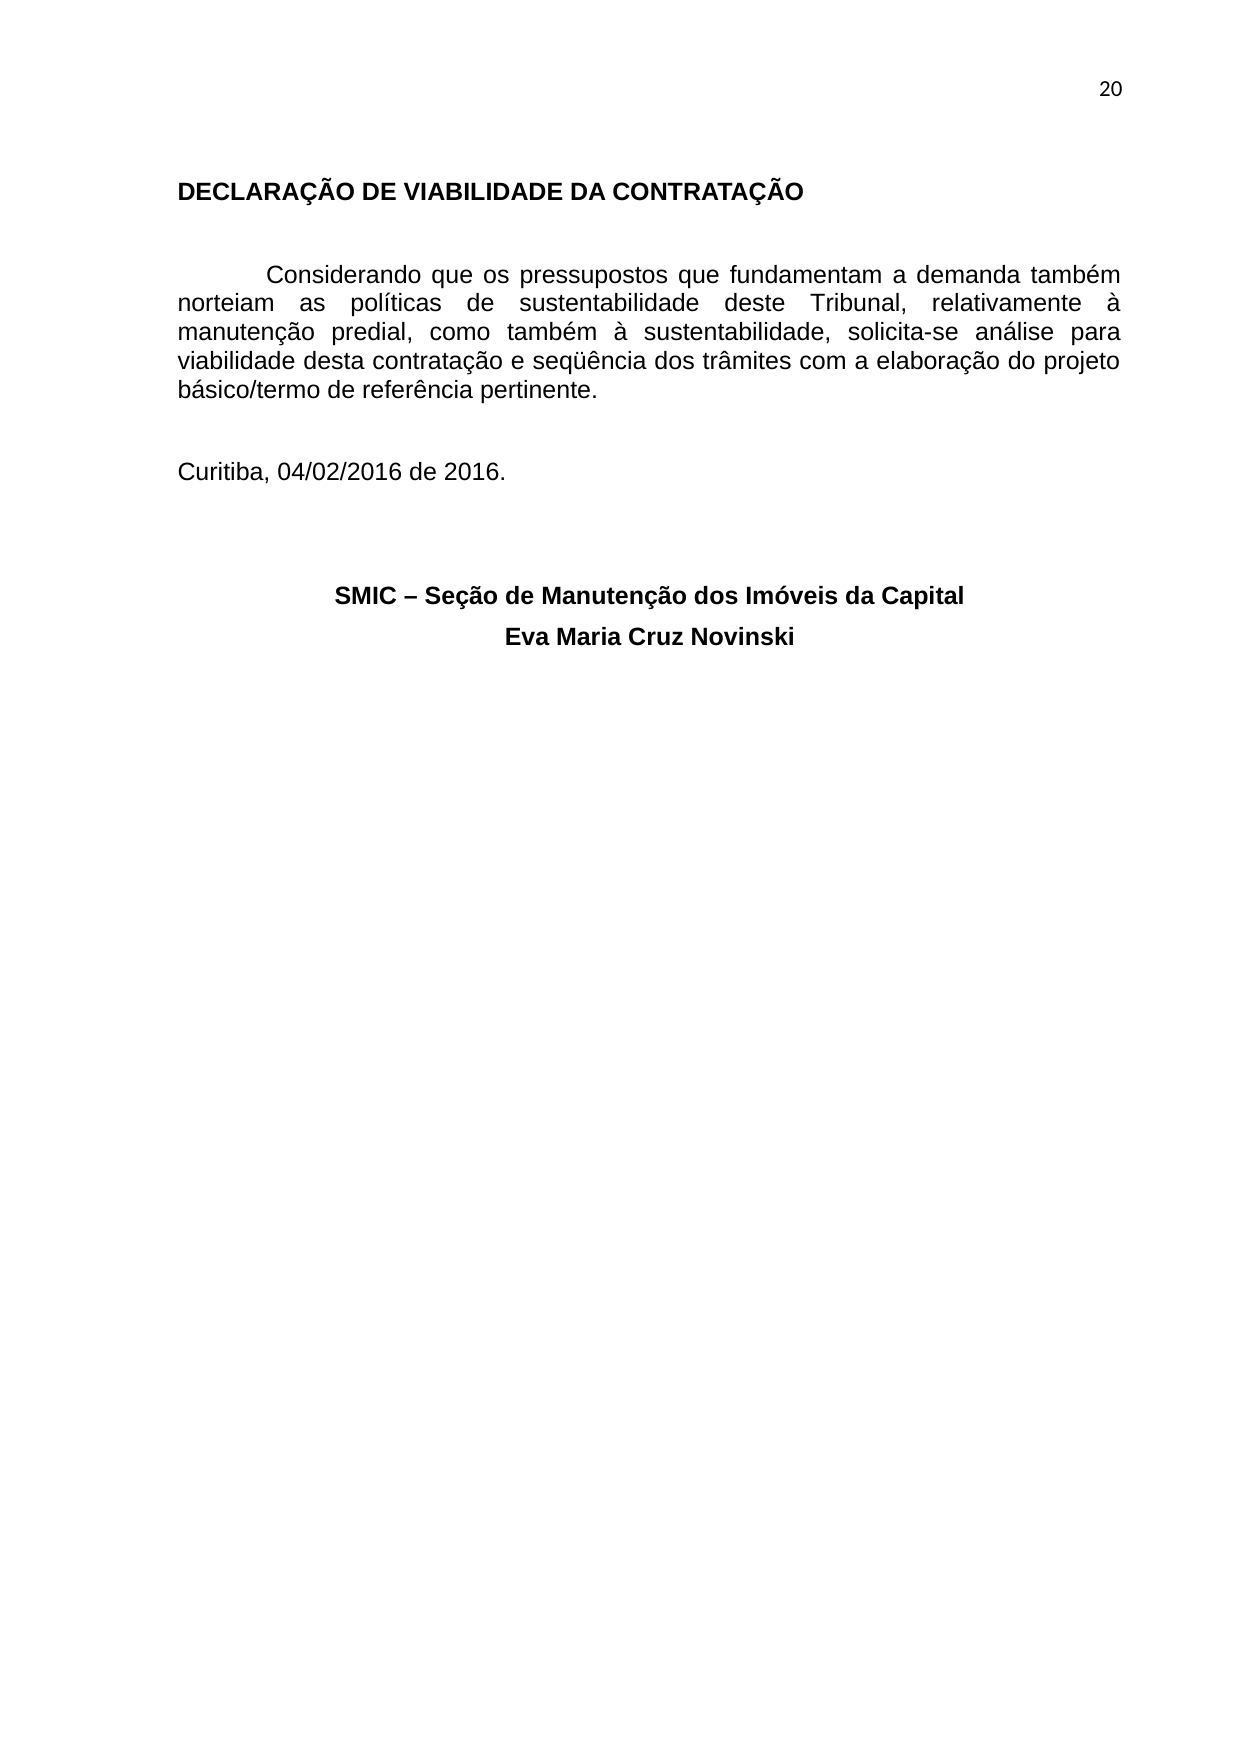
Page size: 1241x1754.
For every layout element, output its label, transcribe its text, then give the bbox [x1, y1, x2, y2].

text Curitiba, 04/02/2016 de 2016. [177, 457, 1122, 486]
text Considerando que os pressupostos que fundamentam a demanda também norteiam as políticas de sustentabilidade deste Tribunal, relativamente à manutenção predial, como também à sustentabilidade, solicita-se análise para viabilidade desta contratação e seqüência dos trâmites com a elaboração do projeto básico/termo de referência pertinente. [177, 260, 1122, 403]
text Eva Maria Cruz Novinski [177, 622, 1122, 651]
subtitle DECLARAÇÃO DE VIABILIDADE DA CONTRATAÇÃO [177, 177, 1122, 206]
text SMIC – Seção de Manutenção dos Imóveis da Capital [177, 581, 1122, 610]
